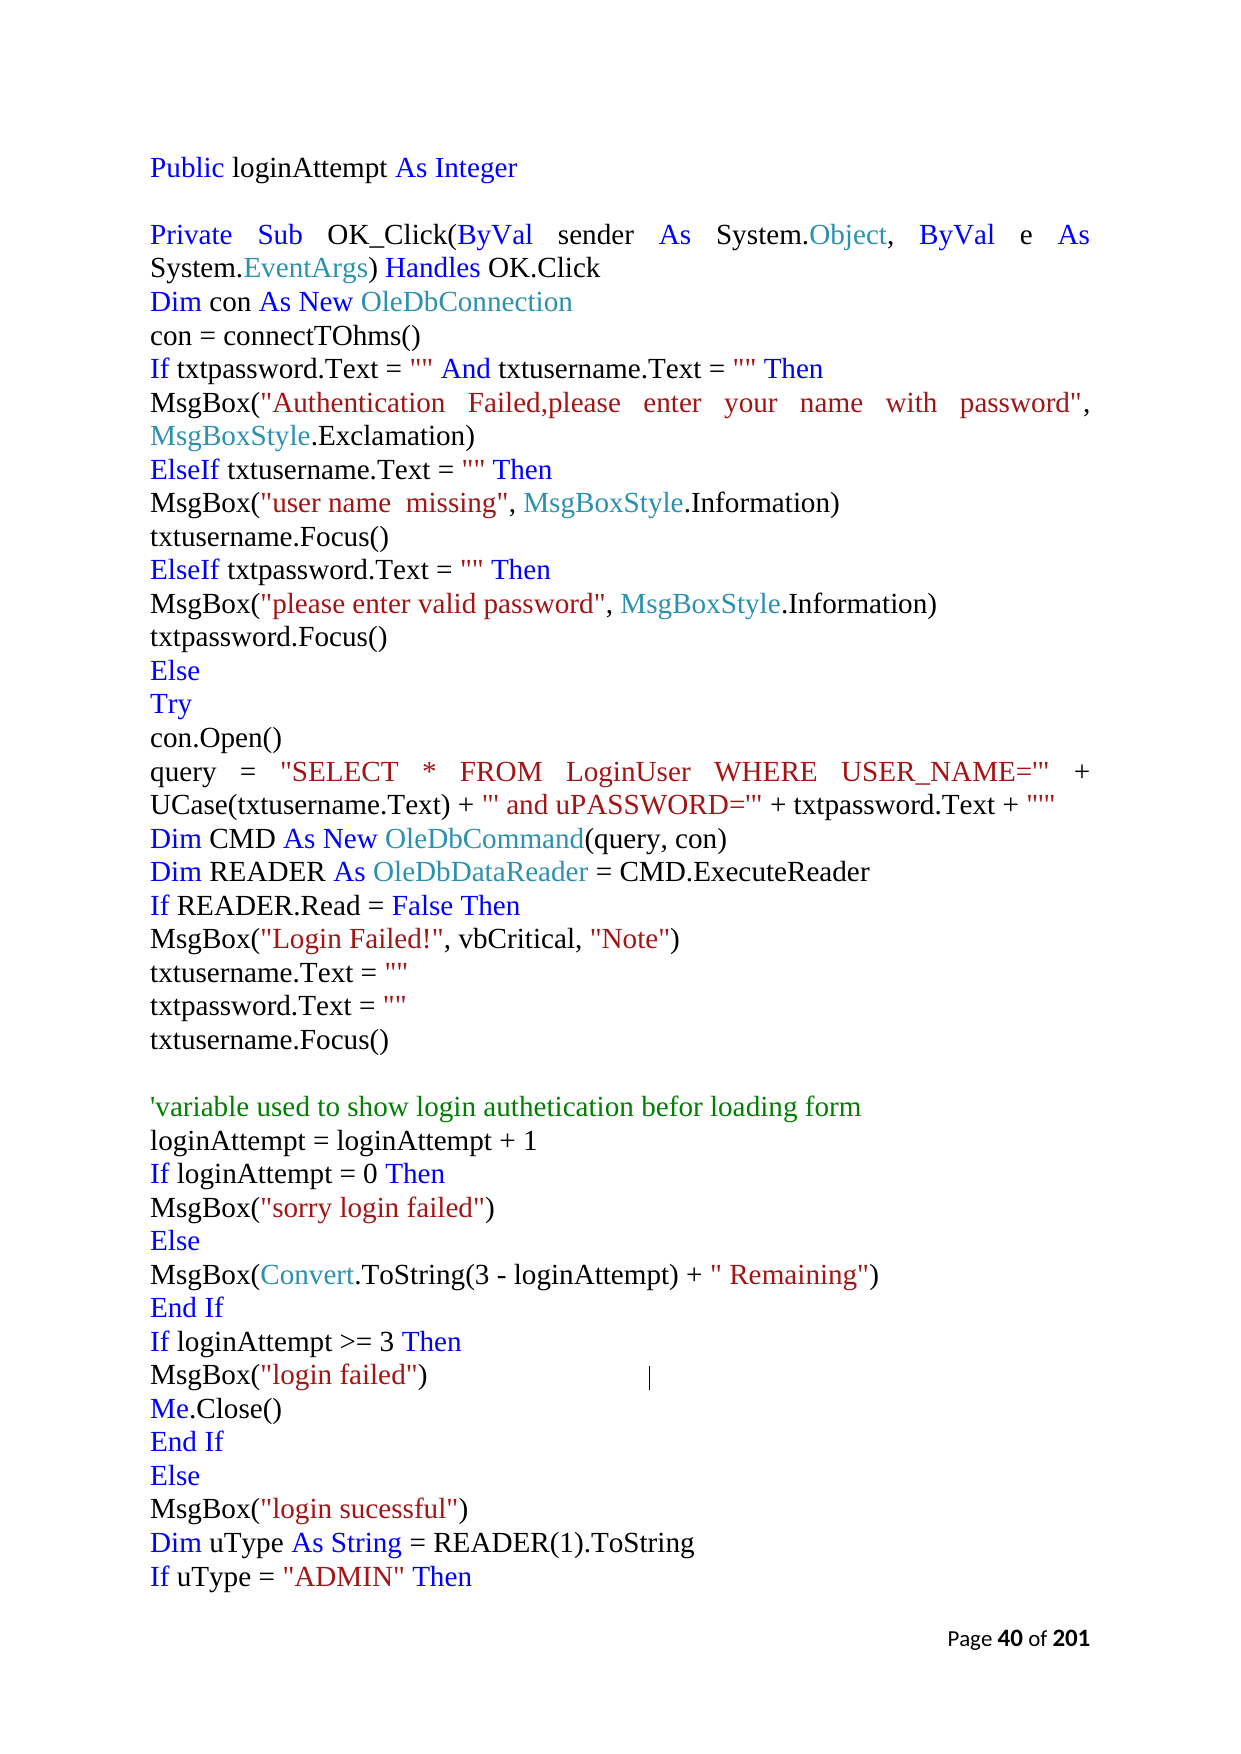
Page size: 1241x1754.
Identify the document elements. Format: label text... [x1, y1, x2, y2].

text If loginAttempt = 0 Then [150, 1156, 1090, 1190]
text MsgBox("Login Failed!", vbCritical, "Note") [150, 921, 1090, 955]
text txtpassword.Text = "" [150, 988, 1090, 1022]
text End If [150, 1290, 1090, 1324]
text Private Sub OK_Click(ByVal sender As System.Object, ByVal e As System.EventArgs) Handles OK.Click [150, 217, 1090, 284]
text con.Open() [150, 720, 1090, 754]
text MsgBox("user name missing", MsgBoxStyle.Information) [150, 485, 1090, 519]
text con = connectTOhms() [150, 318, 1090, 351]
text Else [150, 653, 1090, 687]
text Dim READER As OleDbDataReader = CMD.ExecuteReader [150, 854, 1090, 888]
text MsgBox(Convert.ToString(3 - loginAttempt) + " Remaining") [150, 1257, 1090, 1290]
text MsgBox("login sucessful") [150, 1492, 1090, 1525]
text Public loginAttempt As Integer [150, 150, 1090, 183]
text txtpassword.Focus() [150, 619, 1090, 653]
text loginAttempt = loginAttempt + 1 [150, 1123, 1090, 1156]
text If uType = "ADMIN" Then [150, 1559, 1090, 1592]
text Try [150, 687, 1090, 720]
text MsgBox("sorry login failed") [150, 1190, 1090, 1223]
text MsgBox("please enter valid password", MsgBoxStyle.Information) [150, 586, 1090, 619]
text 'variable used to show login authetication befor loading form [150, 1089, 1090, 1123]
text query = "SELECT * FROM LoginUser WHERE USER_NAME='" + UCase(txtusername.Text) + "' and uPASSWORD='" + txtpassword.Text + "'" [150, 754, 1090, 821]
text Else [150, 1223, 1090, 1257]
text Else [150, 1458, 1090, 1492]
text If txtpassword.Text = "" And txtusername.Text = "" Then [150, 351, 1090, 385]
text Dim CMD As New OleDbCommand(query, con) [150, 821, 1090, 854]
text Dim con As New OleDbConnection [150, 284, 1090, 318]
text txtusername.Focus() [150, 1022, 1090, 1056]
text If READER.Read = False Then [150, 888, 1090, 921]
text Me.Close() [150, 1391, 1090, 1424]
text ElseIf txtpassword.Text = "" Then [150, 552, 1090, 586]
text txtusername.Focus() [150, 519, 1090, 552]
text MsgBox("Authentication Failed,please enter your name with password", MsgBoxStyle.Exclamation) [150, 385, 1090, 452]
text MsgBox("login failed") [150, 1357, 1090, 1391]
text End If [150, 1424, 1090, 1458]
text Dim uType As String = READER(1).ToString [150, 1525, 1090, 1559]
text If loginAttempt >= 3 Then [150, 1324, 1090, 1357]
text ElseIf txtusername.Text = "" Then [150, 452, 1090, 485]
text txtusername.Text = "" [150, 955, 1090, 988]
